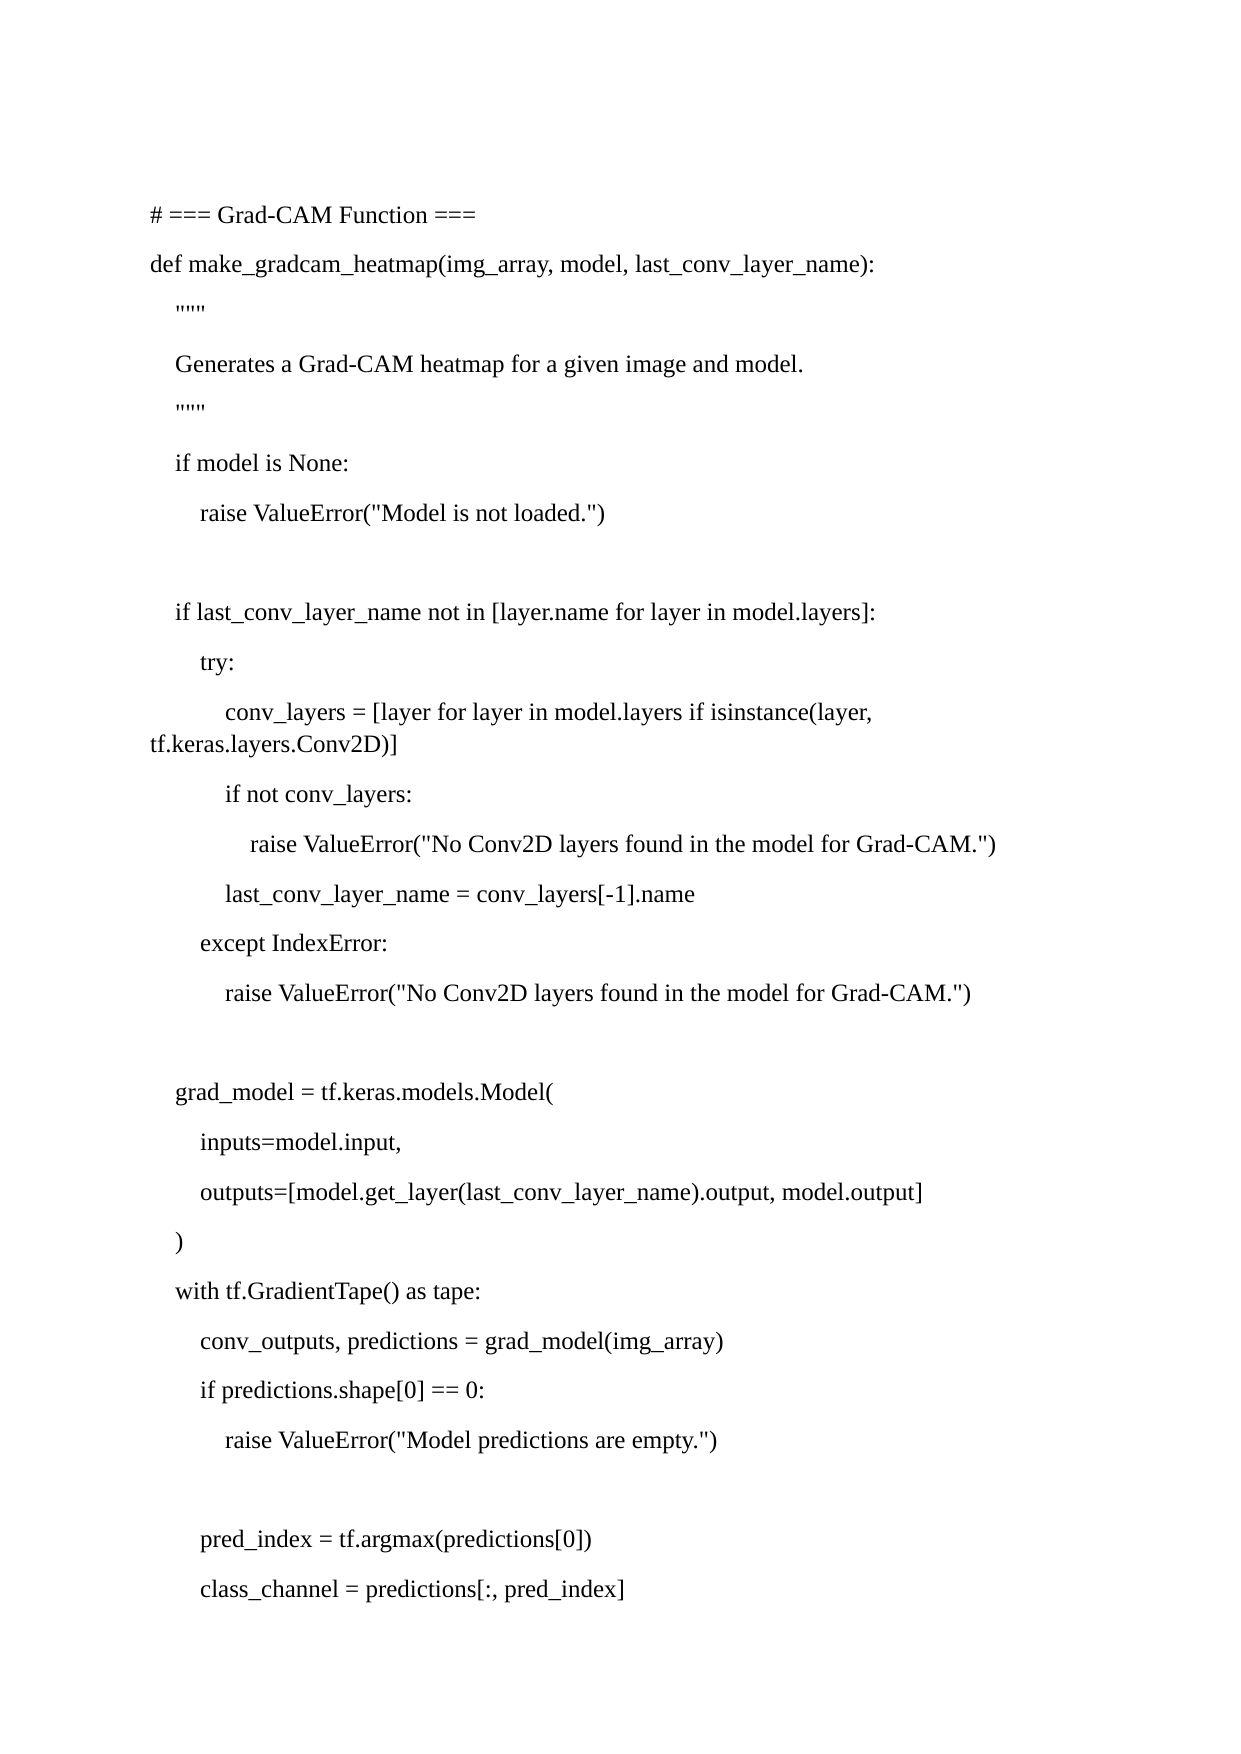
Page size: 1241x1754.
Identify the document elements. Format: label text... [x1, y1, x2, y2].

text raise ValueError("Model predictions are empty.") [150, 1425, 1090, 1454]
text """ [150, 398, 1090, 427]
text raise ValueError("No Conv2D layers found in the model for Grad-CAM.") [150, 978, 1090, 1007]
text if last_conv_layer_name not in [layer.name for layer in model.layers]: [150, 597, 1090, 626]
text conv_layers = [layer for layer in model.layers if isinstance(layer, tf.keras.layers.Conv2D)] [150, 697, 1090, 758]
text inputs=model.input, [150, 1127, 1090, 1156]
text ) [150, 1226, 1090, 1255]
text """ [150, 299, 1090, 328]
text except IndexError: [150, 928, 1090, 957]
text last_conv_layer_name = conv_layers[-1].name [150, 879, 1090, 907]
text Generates a Grad-CAM heatmap for a given image and model. [150, 349, 1090, 377]
text try: [150, 647, 1090, 676]
text pred_index = tf.argmax(predictions[0]) [150, 1524, 1090, 1553]
text grad_model = tf.keras.models.Model( [150, 1077, 1090, 1106]
text raise ValueError("No Conv2D layers found in the model for Grad-CAM.") [150, 829, 1090, 858]
text with tf.GradientTape() as tape: [150, 1276, 1090, 1305]
text class_channel = predictions[:, pred_index] [150, 1574, 1090, 1603]
text outputs=[model.get_layer(last_conv_layer_name).output, model.output] [150, 1177, 1090, 1206]
text if model is None: [150, 448, 1090, 477]
text conv_outputs, predictions = grad_model(img_array) [150, 1326, 1090, 1354]
text if predictions.shape[0] == 0: [150, 1376, 1090, 1404]
text def make_gradcam_heatmap(img_array, model, last_conv_layer_name): [150, 249, 1090, 278]
text raise ValueError("Model is not loaded.") [150, 498, 1090, 527]
text # === Grad-CAM Function === [150, 200, 1090, 228]
text if not conv_layers: [150, 779, 1090, 808]
